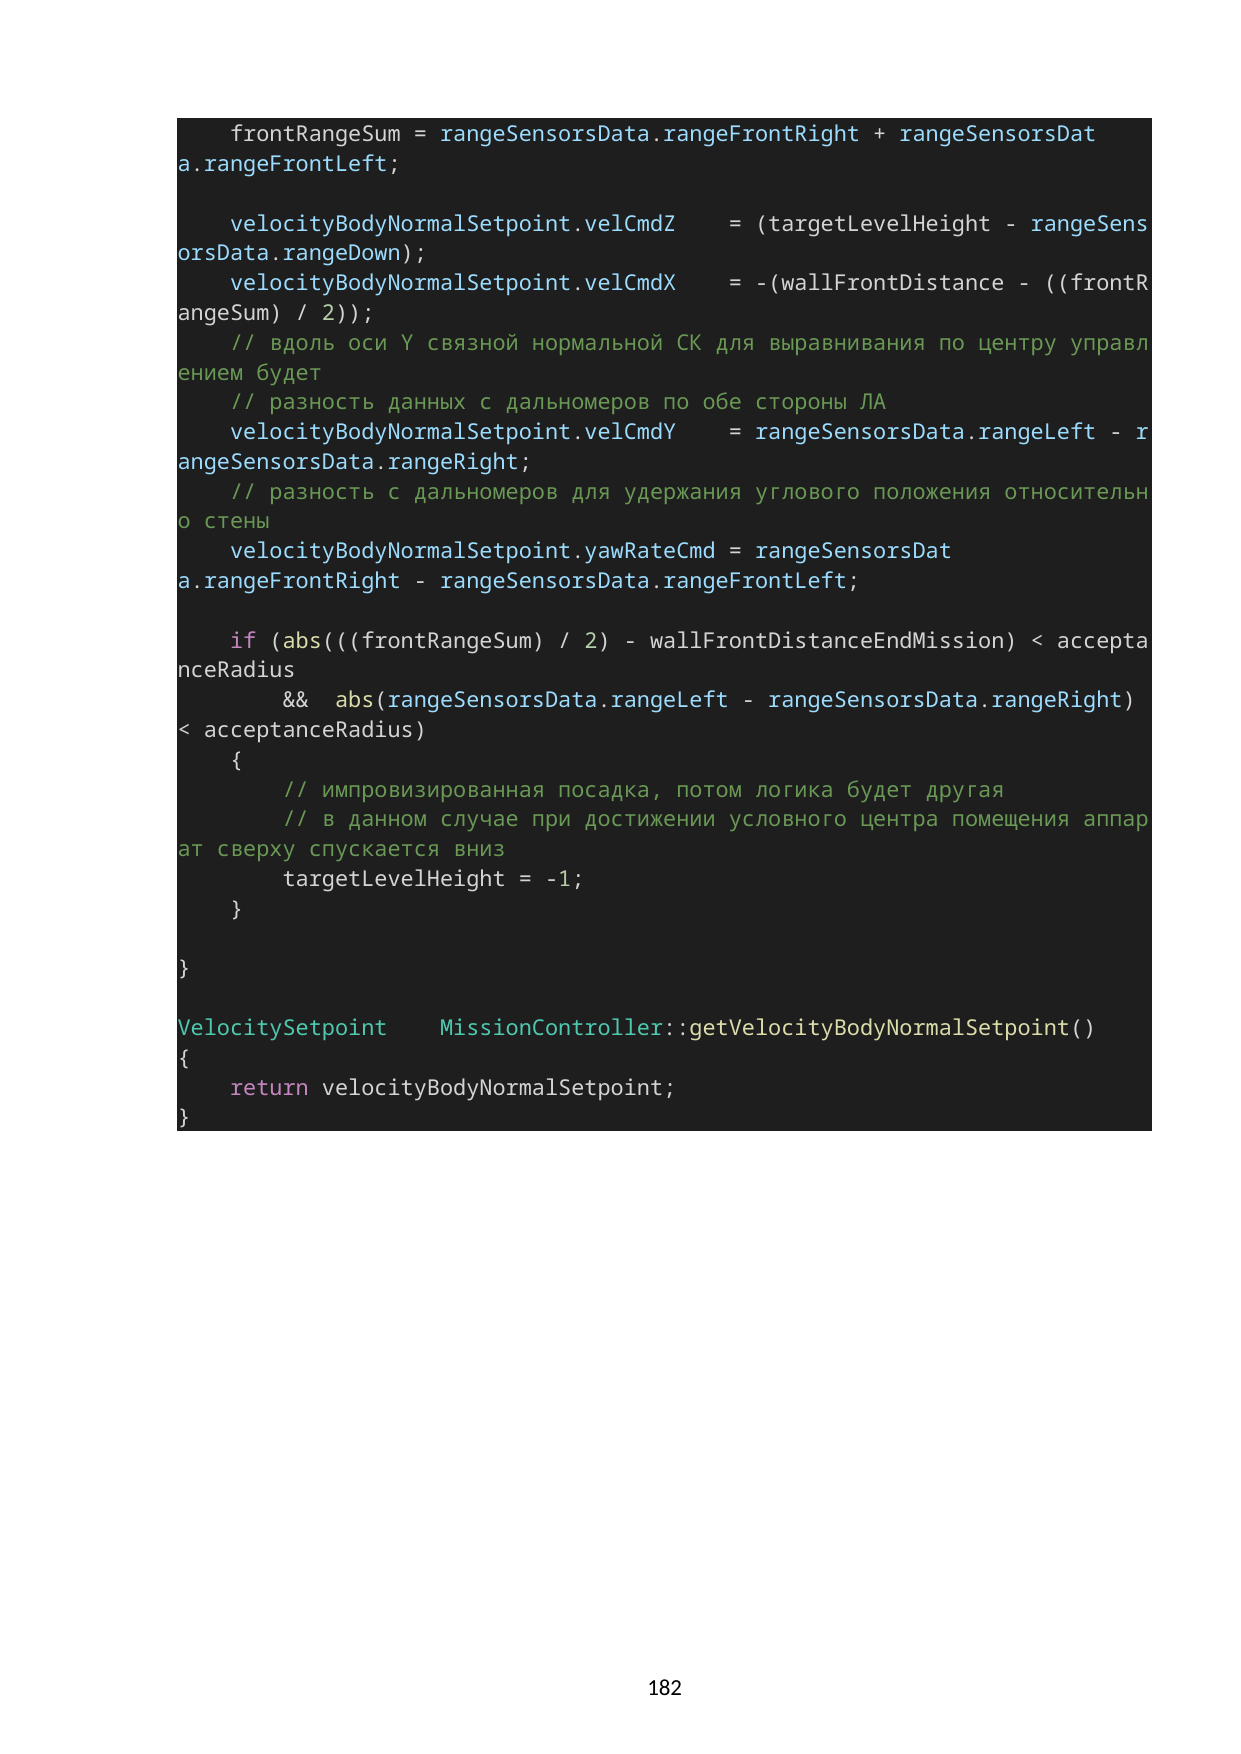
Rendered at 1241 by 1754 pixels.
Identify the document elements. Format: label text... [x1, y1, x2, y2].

text frontRangeSum = rangeSensorsData.rangeFrontRight + rangeSensorsData.rangeFrontLeft; [177, 118, 1152, 178]
text velocityBodyNormalSetpoint.velCmdY = rangeSensorsData.rangeLeft - rangeSensorsData.rangeRight; [177, 416, 1152, 476]
text // в данном случае при достижении условного центра помещения аппарат сверху спускается вниз [177, 803, 1152, 863]
text } [177, 1101, 1152, 1131]
text if (abs(((frontRangeSum) / 2) - wallFrontDistanceEndMission) < acceptanceRadius [177, 624, 1152, 684]
text && abs(rangeSensorsData.rangeLeft - rangeSensorsData.rangeRight) < acceptanceRadius) [177, 684, 1152, 744]
text { [177, 1042, 1152, 1071]
text velocityBodyNormalSetpoint.velCmdZ = (targetLevelHeight - rangeSensorsData.rangeDown); [177, 207, 1152, 267]
text { [177, 744, 1152, 773]
text targetLevelHeight = -1; [177, 863, 1152, 893]
text VelocitySetpoint MissionController::getVelocityBodyNormalSetpoint() [177, 1012, 1152, 1042]
text // разность с дальномеров для удержания углового положения относительно стены [177, 476, 1152, 535]
text velocityBodyNormalSetpoint.yawRateCmd = rangeSensorsData.rangeFrontRight - rangeSensorsData.rangeFrontLeft; [177, 535, 1152, 595]
text } [177, 893, 1152, 922]
text return velocityBodyNormalSetpoint; [177, 1071, 1152, 1101]
text // разность данных с дальномеров по обе стороны ЛА [177, 386, 1152, 416]
text // вдоль оси Y связной нормальной СК для выравнивания по центру управлением будет [177, 327, 1152, 386]
text // импровизированная посадка, потом логика будет другая [177, 773, 1152, 803]
text } [177, 952, 1152, 982]
text velocityBodyNormalSetpoint.velCmdX = -(wallFrontDistance - ((frontRangeSum) / 2)); [177, 267, 1152, 327]
